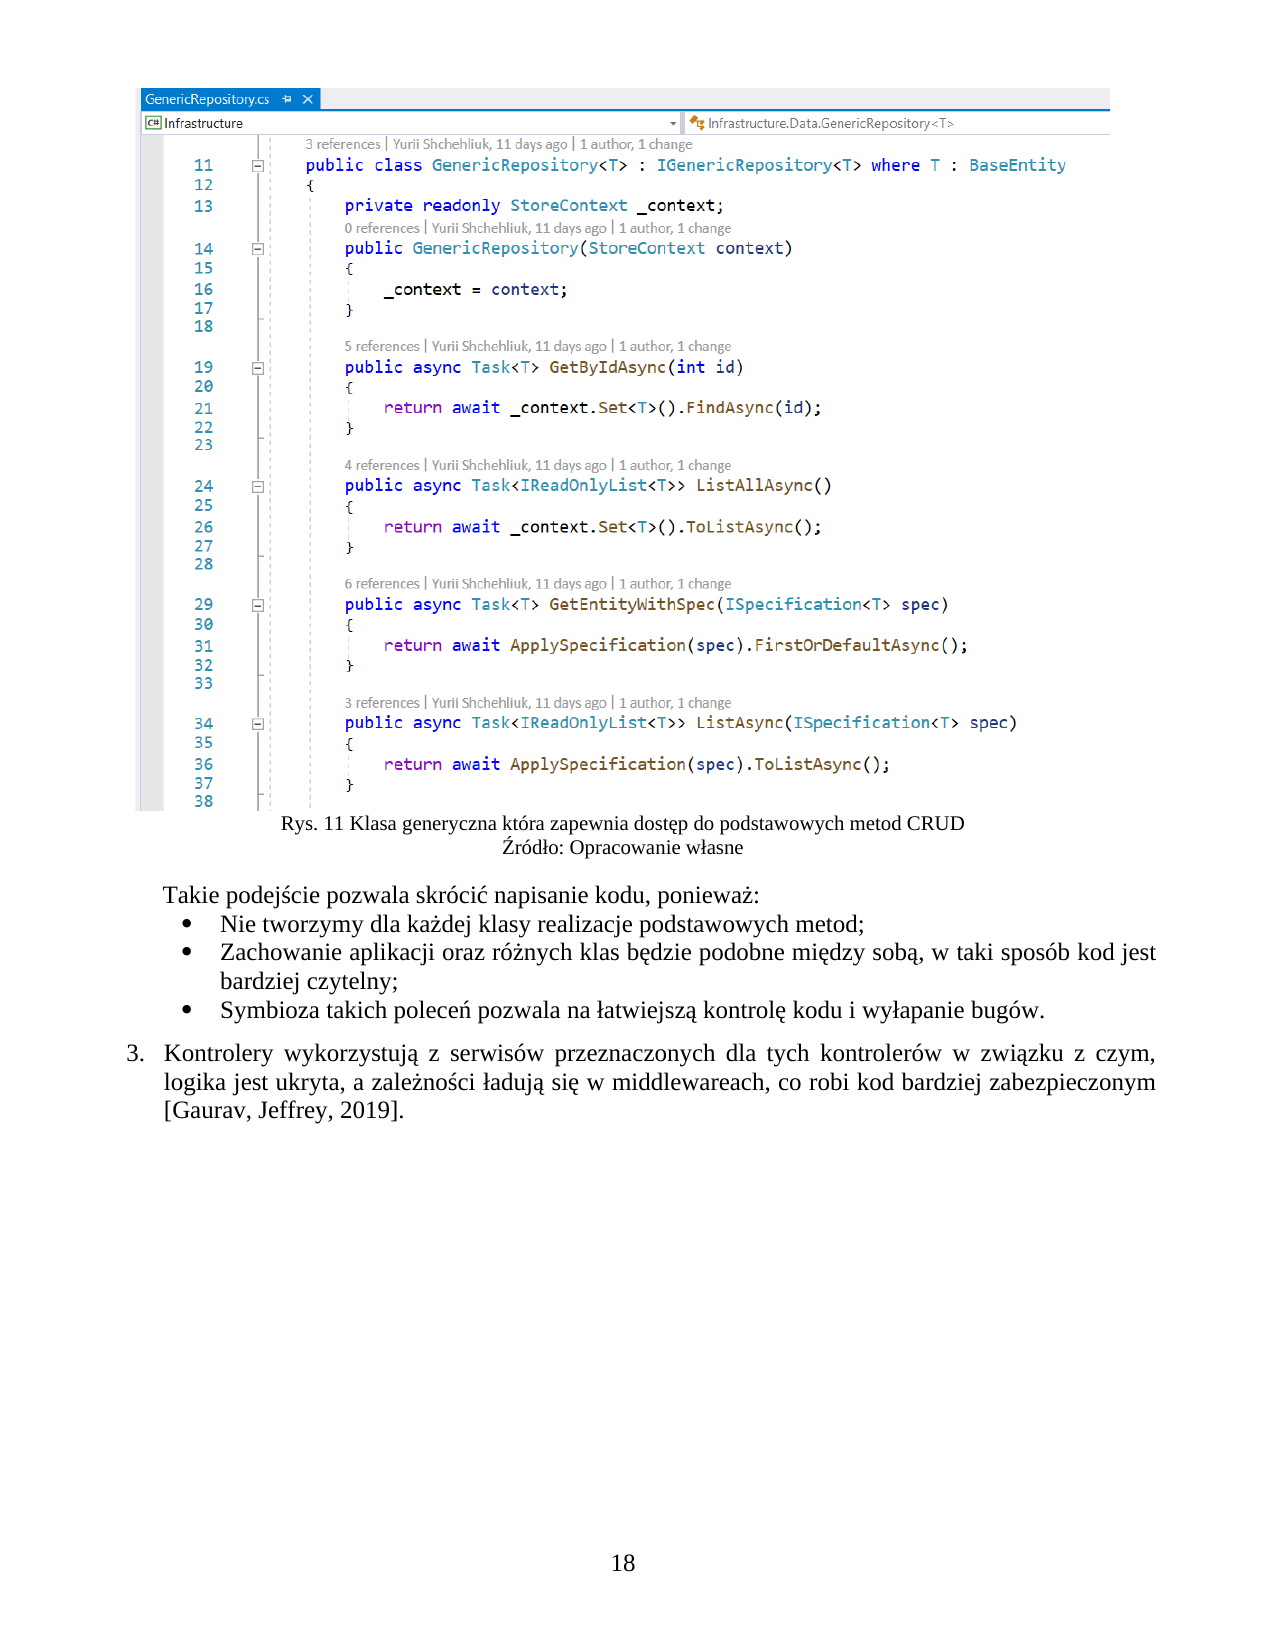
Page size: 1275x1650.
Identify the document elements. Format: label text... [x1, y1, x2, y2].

picture [135, 88, 1111, 811]
list Symbioza takich poleceń pozwala na łatwiejszą kontrolę kodu i wyłapanie bugów. [182, 995, 1157, 1024]
text Takie podejście pozwala skrócić napisanie kodu, ponieważ: [162, 880, 1157, 909]
list Kontrolery wykorzystują z serwisów przeznaczonych dla tych kontrolerów w związku z czym, logika jest ukryta, a zależności ładują się w middlewareach, co robi kod bardziej zabezpieczonym [Gaurav, Jeffrey, 2019]. [126, 1038, 1157, 1124]
text Rys. 11 Klasa generyczna która zapewnia dostęp do podstawowych metod CRUD Źródło: Opracowanie własne [89, 811, 1157, 859]
list Zachowanie aplikacji oraz różnych klas będzie podobne między sobą, w taki sposób kod jest bardziej czytelny; [182, 937, 1157, 995]
list Nie tworzymy dla każdej klasy realizacje podstawowych metod; [182, 909, 1157, 937]
